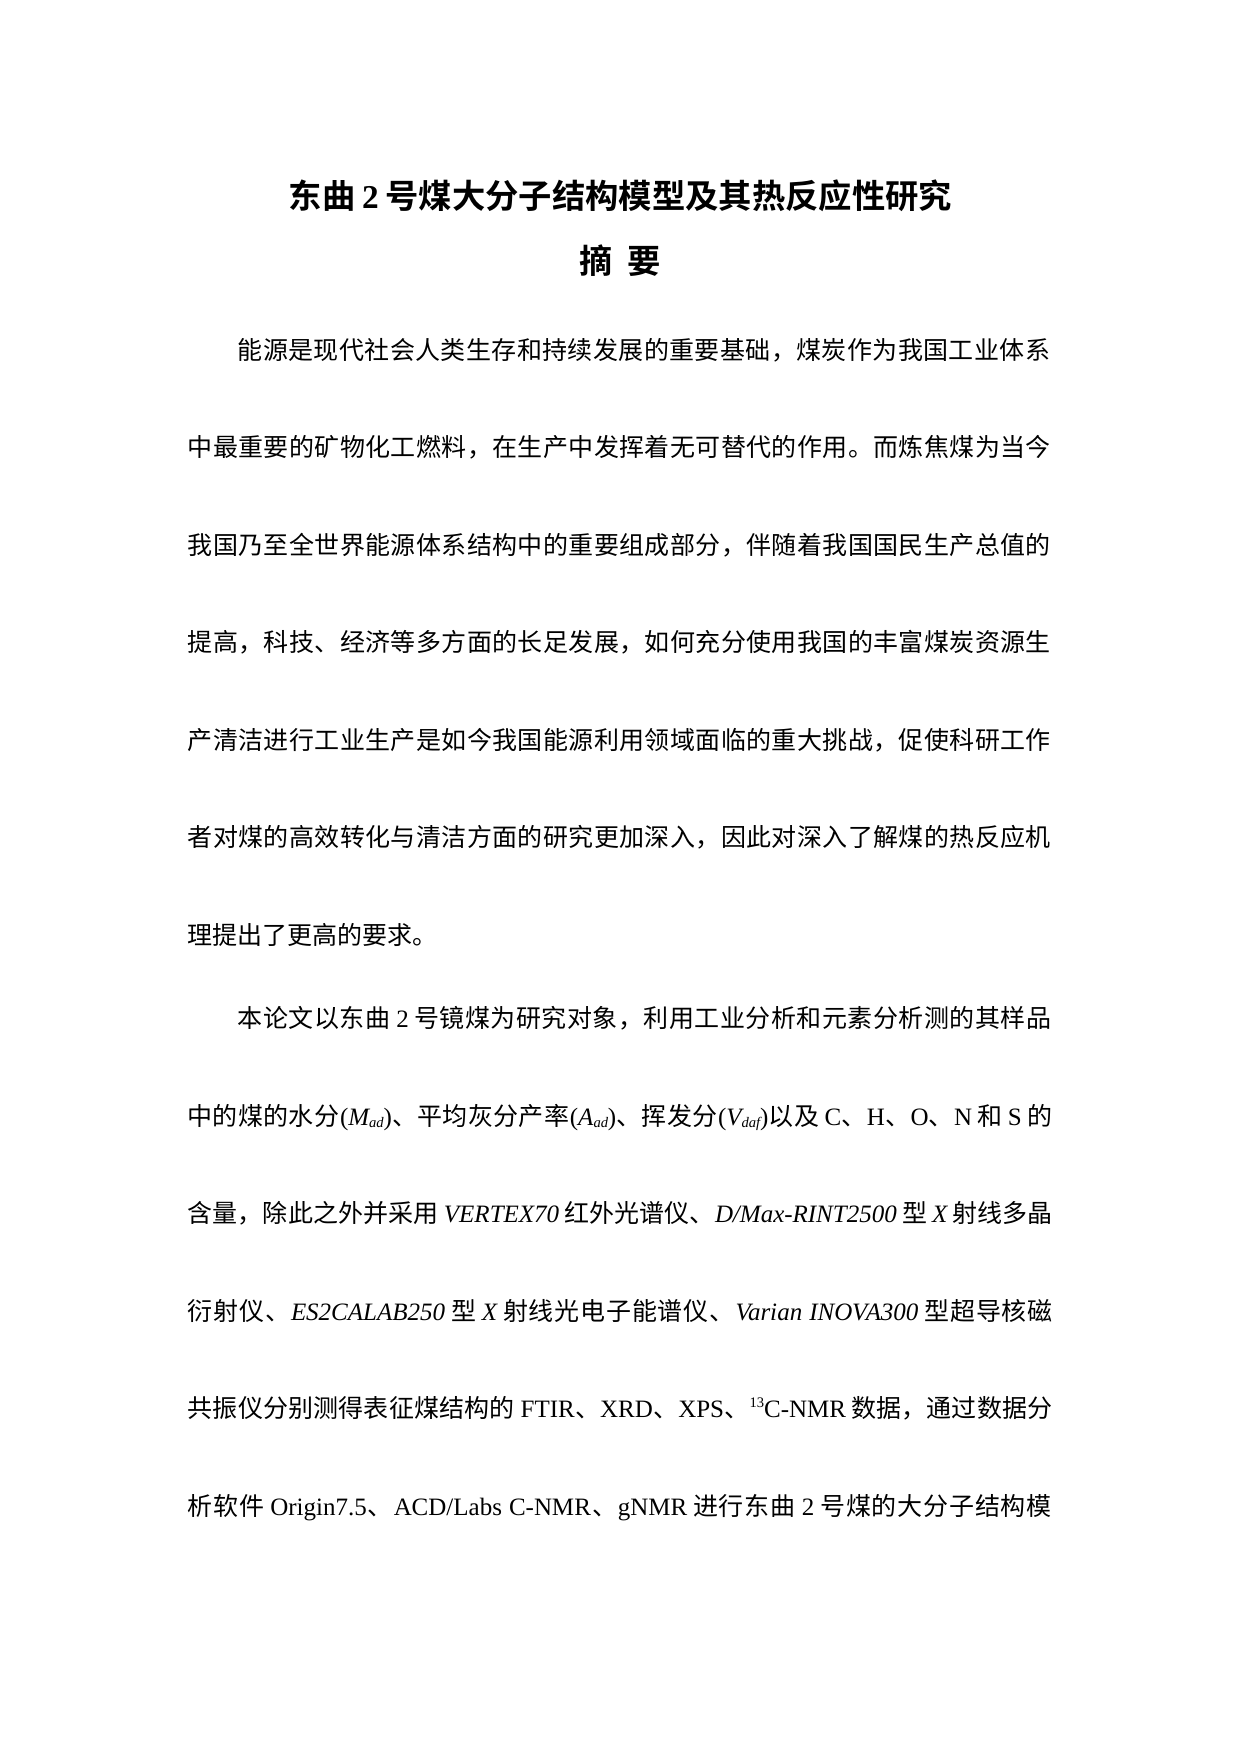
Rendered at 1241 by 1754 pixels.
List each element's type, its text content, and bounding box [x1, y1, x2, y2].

text 能源是现代社会人类生存和持续发展的重要基础，煤炭作为我国工业体系中最重要的矿物化工燃料，在生产中发挥着无可替代的作用。而炼焦煤为当今我国乃至全世界能源体系结构中的重要组成部分，伴随着我国国民生产总值的提高，科技、经济等多方面的长足发展，如何充分使用我国的丰富煤炭资源生产清洁进行工业生产是如今我国能源利用领域面临的重大挑战，促使科研工作者对煤的高效转化与清洁方面的研究更加深入，因此对深入了解煤的热反应机理提出了更高的要求。 [187, 316, 1053, 966]
text 东曲2号煤大分子结构模型及其热反应性研究 [187, 162, 1053, 227]
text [187, 984, 1053, 1537]
text 摘 要 [187, 227, 1053, 292]
